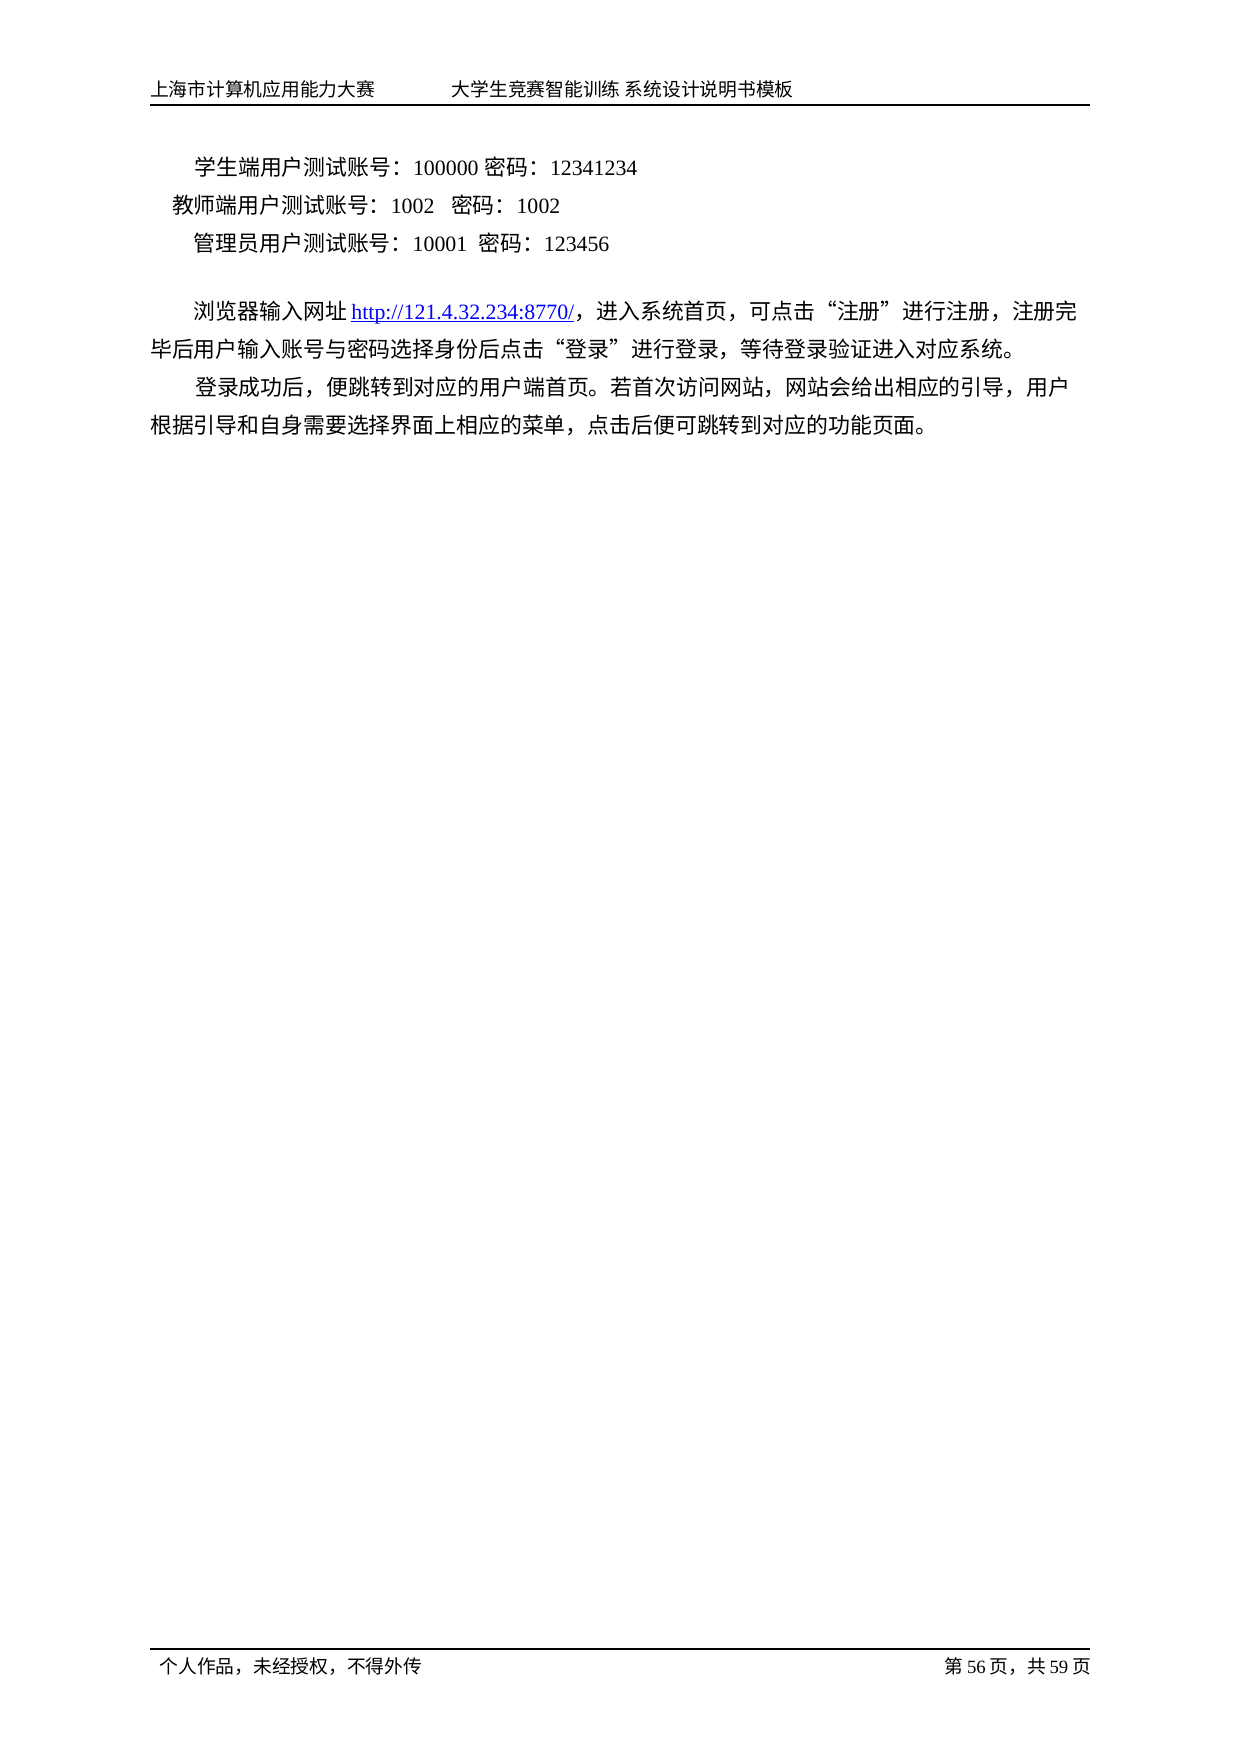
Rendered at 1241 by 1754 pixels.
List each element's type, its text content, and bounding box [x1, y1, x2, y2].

text 浏览器输入网址http://121.4.32.234:8770/，进入系统首页，可点击“注册”进行注册，注册完毕后用户输入账号与密码选择身份后点击“登录”进行登录，等待登录验证进入对应系统。 [150, 294, 1090, 363]
text 学生端用户测试账号：100000 密码：12341234 [150, 150, 1090, 182]
text 管理员用户测试账号：10001 密码：123456 [150, 226, 1090, 257]
text 教师端用户测试账号：1002 密码：1002 [150, 188, 1090, 219]
text 登录成功后，便跳转到对应的用户端首页。若首次访问网站，网站会给出相应的引导，用户根据引导和自身需要选择界面上相应的菜单，点击后便可跳转到对应的功能页面。 [150, 370, 1090, 439]
